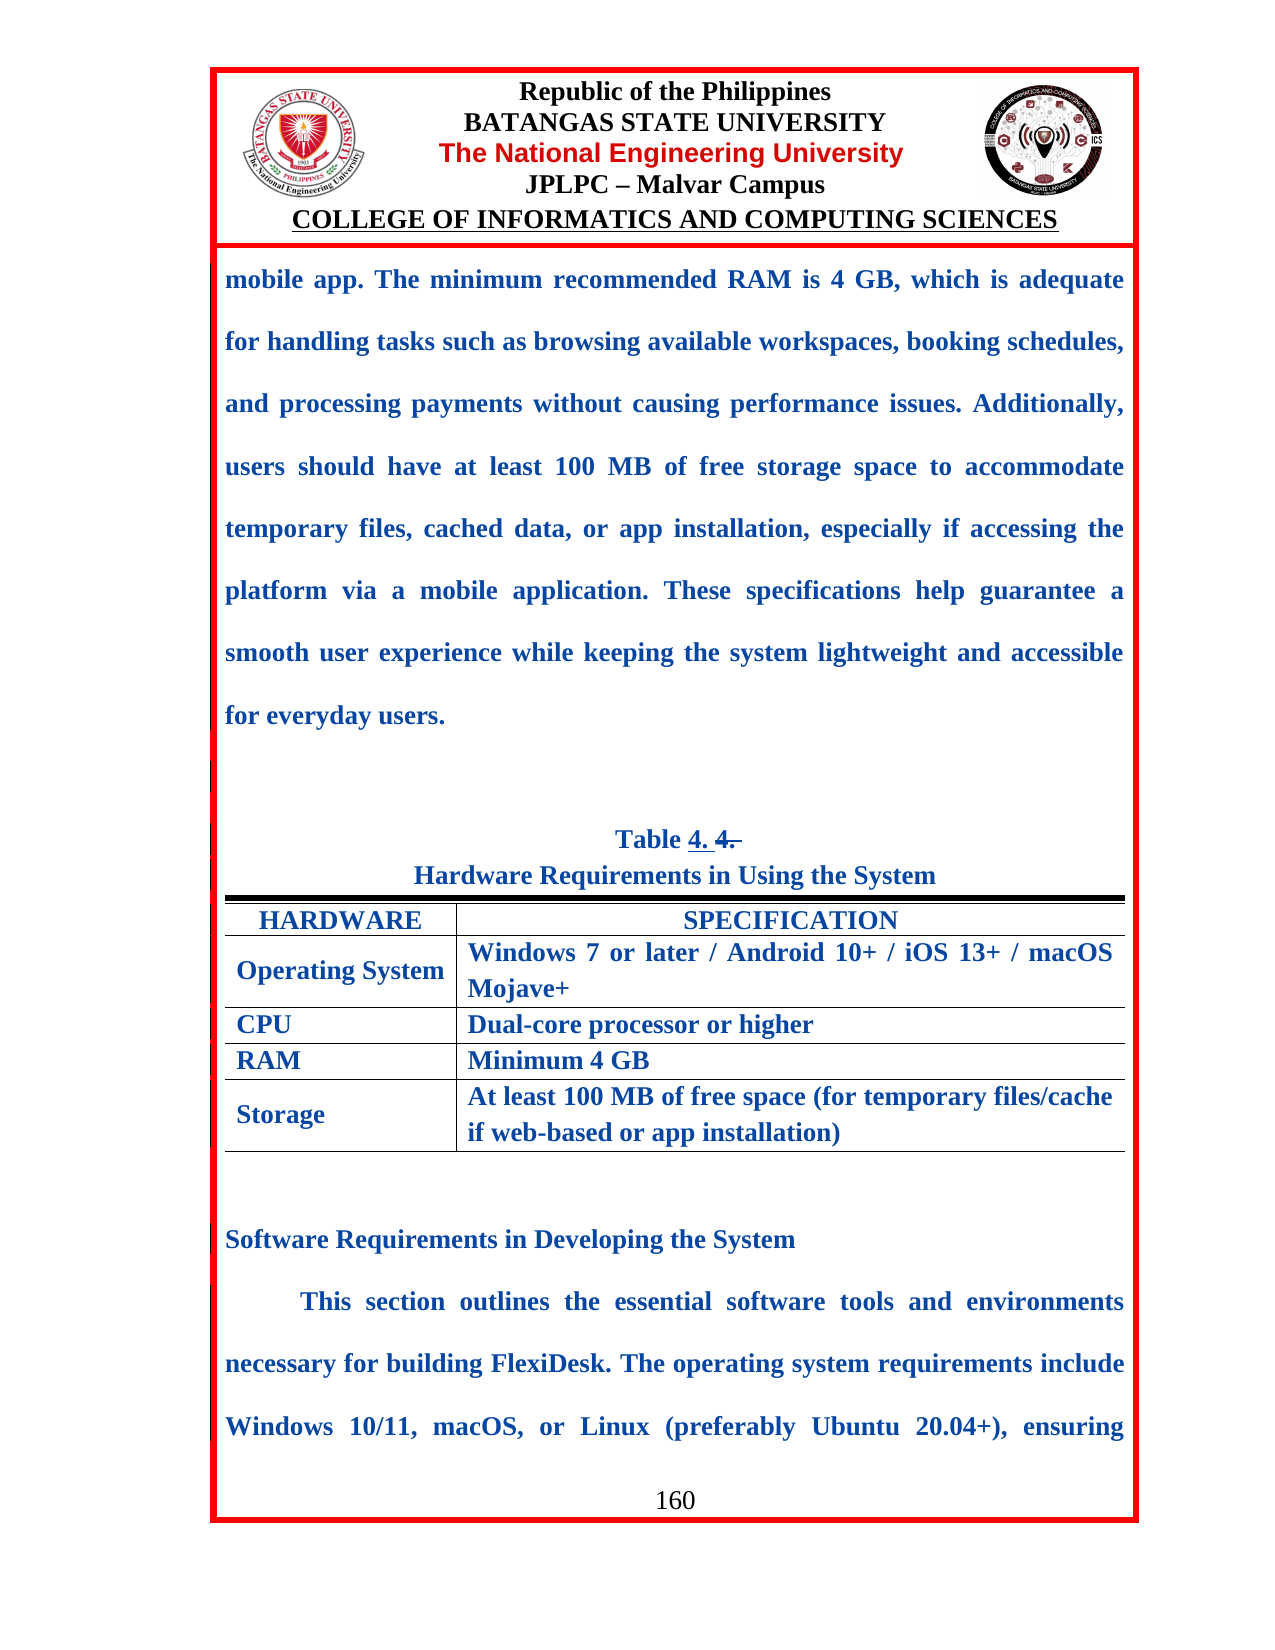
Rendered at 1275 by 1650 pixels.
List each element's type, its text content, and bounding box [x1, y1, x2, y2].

text Hardware Requirements in Using the System [225, 859, 1125, 890]
subtitle Software Requirements in Developing the System [225, 1223, 1125, 1254]
picture [981, 82, 1105, 199]
picture [242, 89, 366, 199]
table_cell Storage [225, 1080, 456, 1151]
table_cell Operating System [225, 936, 456, 1007]
table_cell CPU [225, 1008, 456, 1043]
table_cell RAM [225, 1044, 456, 1079]
table_cell Windows 7 or later / Android 10+ / iOS 13+ / macOS Mojave+ [457, 936, 1125, 1007]
table_cell Dual-core processor or higher [457, 1008, 1125, 1043]
table_header SPECIFICATION [457, 904, 1125, 935]
text Table [225, 823, 1125, 854]
table_header HARDWARE [225, 904, 456, 935]
table_cell At least 100 MB of free space (for temporary files/cache if web-based or app installation) [457, 1080, 1125, 1151]
table_cell Minimum 4 GB [457, 1044, 1125, 1079]
